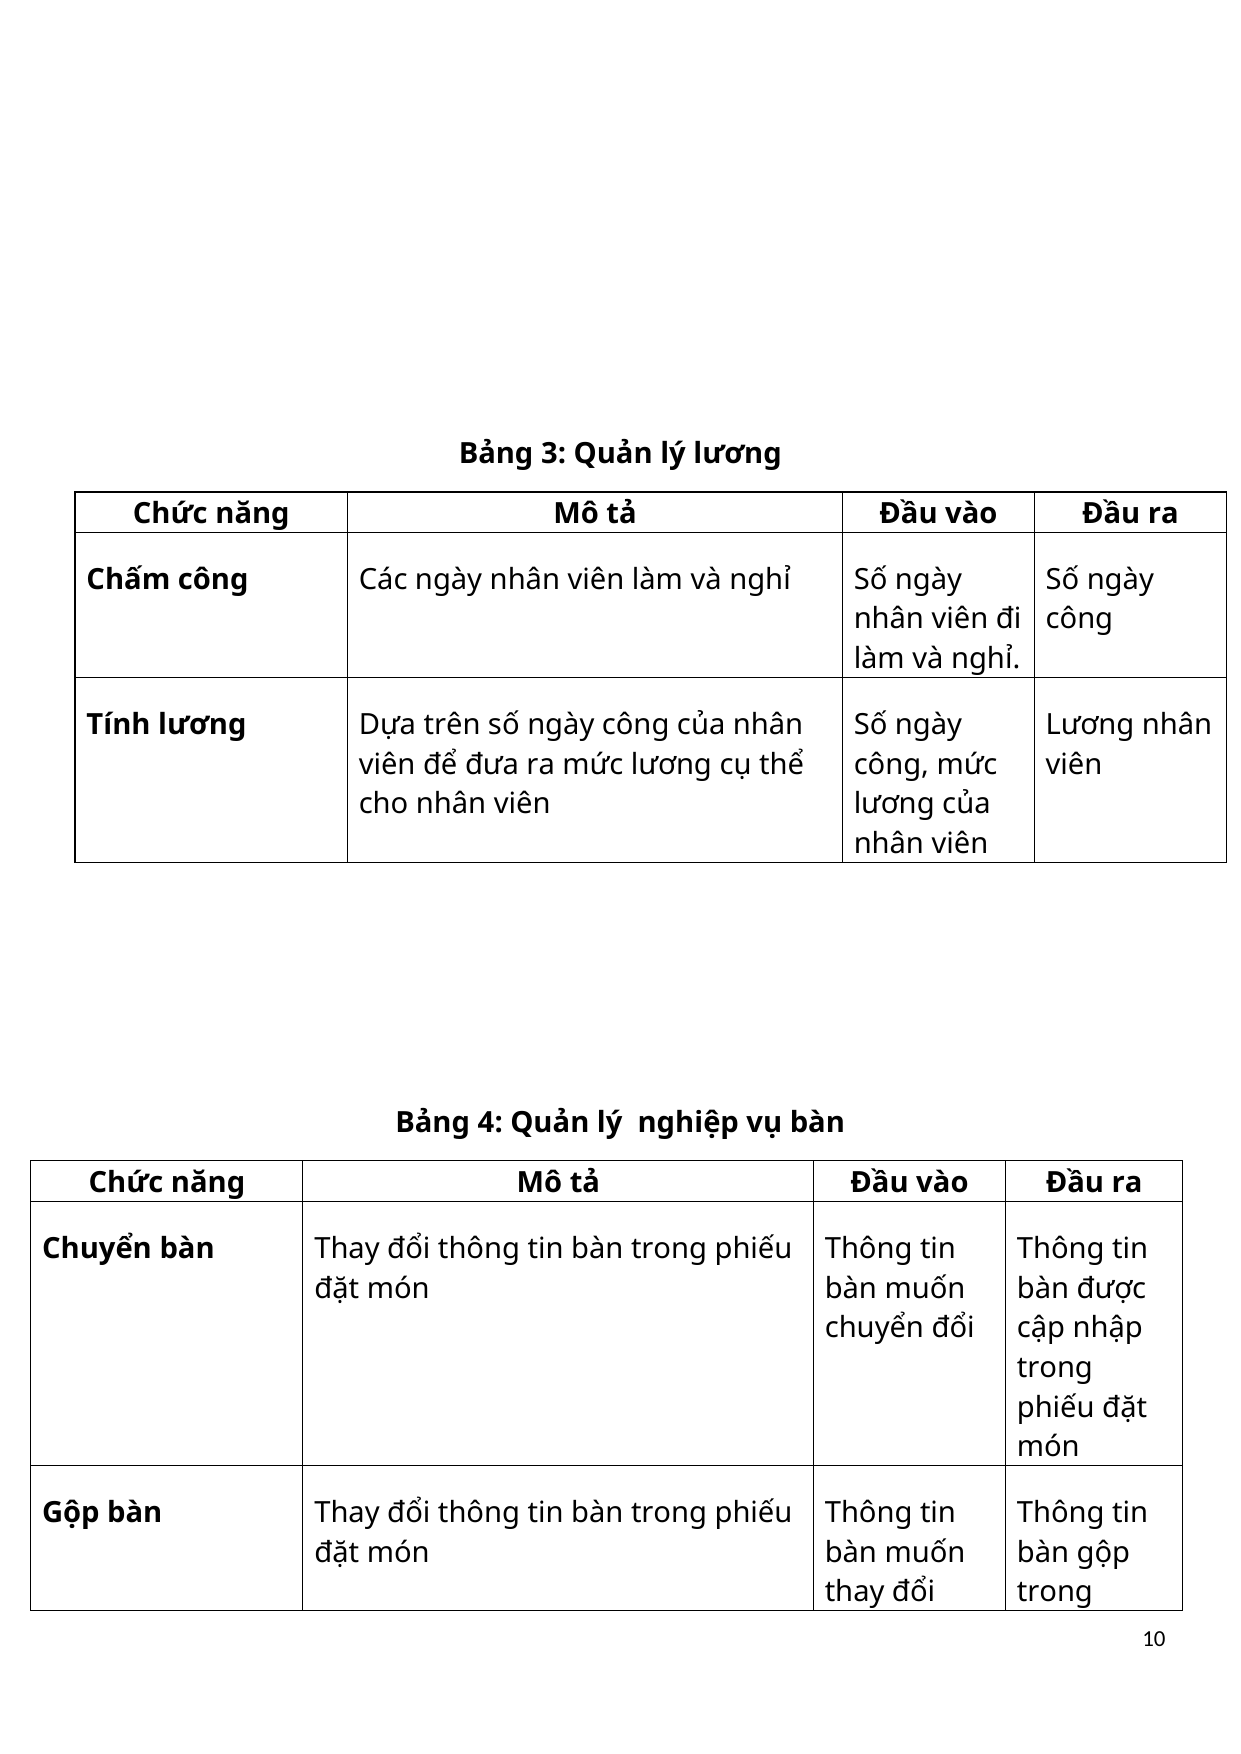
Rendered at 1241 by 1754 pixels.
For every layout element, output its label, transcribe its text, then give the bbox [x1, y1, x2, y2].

table_cell Lương nhân viên [1035, 678, 1226, 862]
text Bảng 4: Quản lý nghiệp vụ bàn [75, 1101, 1165, 1141]
table_cell Chuyển bàn [31, 1202, 302, 1465]
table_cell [1006, 1466, 1182, 1610]
table_header Đầu vào [814, 1161, 1005, 1201]
table_cell Gộp bàn [31, 1466, 302, 1610]
table_cell Dựa trên số ngày công của nhân viên để đưa ra mức lương cụ thể cho nhân viên [348, 678, 842, 862]
table_header Đầu ra [1006, 1161, 1182, 1201]
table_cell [303, 1202, 813, 1465]
text Bảng 3: Quản lý lương [75, 432, 1165, 472]
table_header Chức năng [76, 493, 347, 532]
table_cell Số ngày nhân viên đi làm và nghỉ. [843, 533, 1034, 677]
table_header Chức năng [31, 1161, 302, 1201]
table_cell Số ngày công [1035, 533, 1226, 677]
table_header Mô tả [348, 493, 842, 532]
table_cell Thông tin bàn được cập nhập trong phiếu đặt món [1006, 1202, 1182, 1465]
table_header Mô tả [303, 1161, 813, 1201]
table_header Đầu ra [1035, 493, 1226, 532]
table_cell Thông tin bàn muốn chuyển đổi [814, 1202, 1005, 1465]
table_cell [814, 1466, 1005, 1610]
table_header Đầu vào [843, 493, 1034, 532]
table_cell Số ngày công, mức lương của nhân viên [843, 678, 1034, 862]
table_cell Chấm công [76, 533, 347, 677]
table_cell Tính lương [76, 678, 347, 862]
table_cell Các ngày nhân viên làm và nghỉ [348, 533, 842, 677]
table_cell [303, 1466, 813, 1610]
